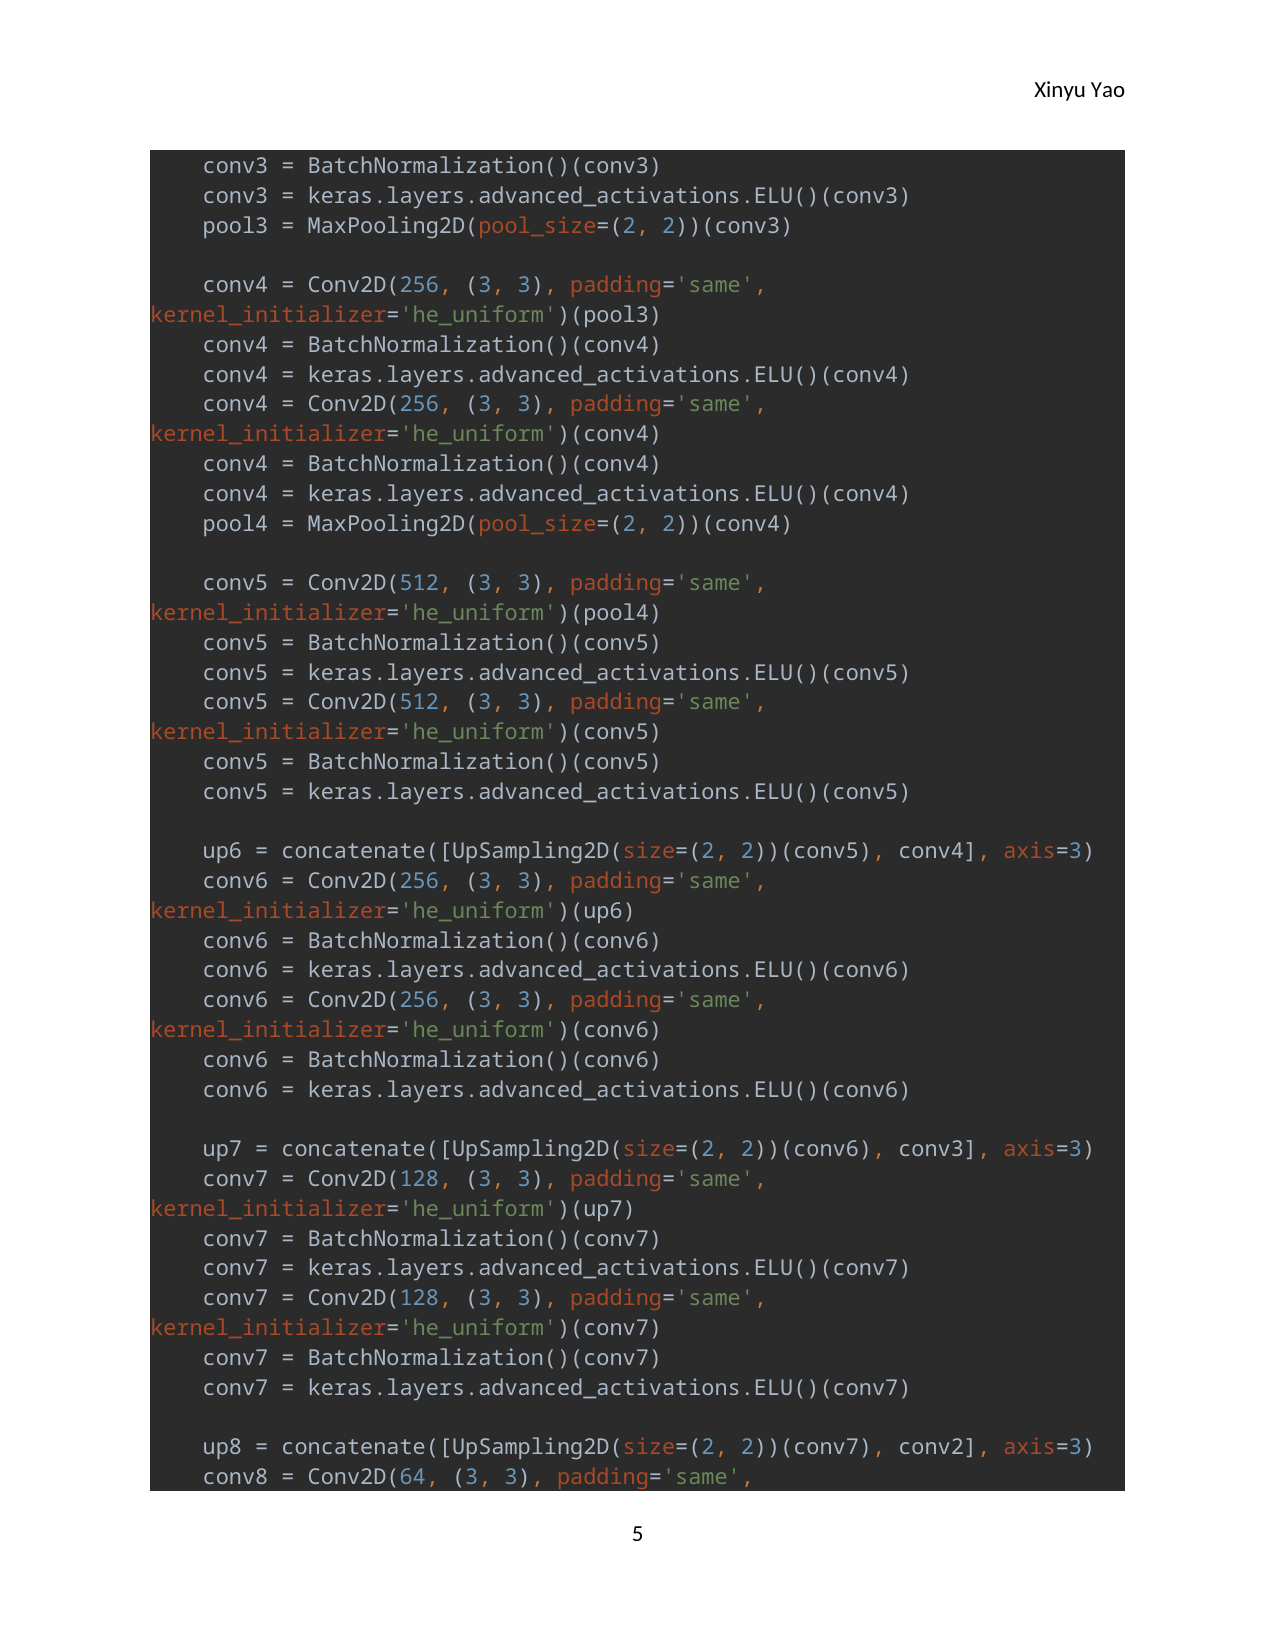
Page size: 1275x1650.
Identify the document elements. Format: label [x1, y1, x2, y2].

text [150, 150, 1125, 1491]
